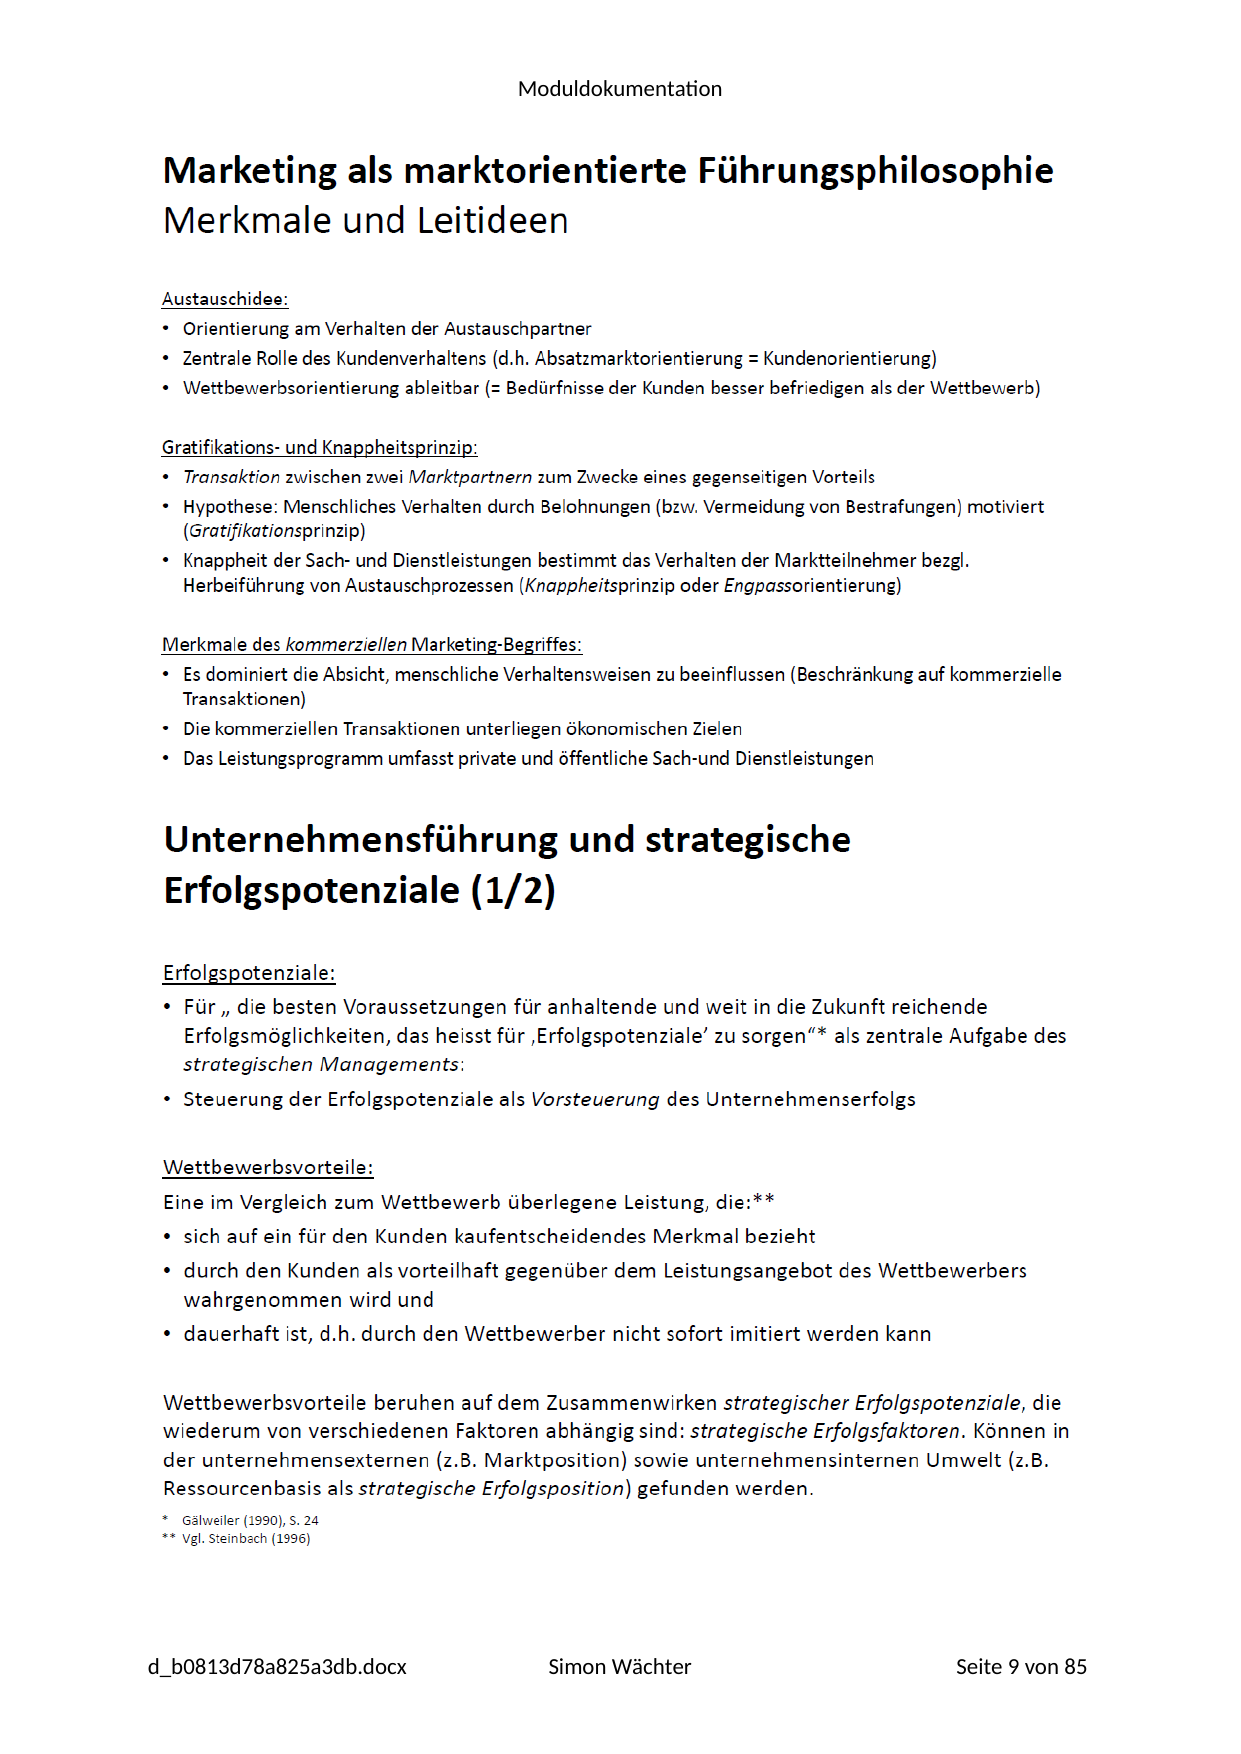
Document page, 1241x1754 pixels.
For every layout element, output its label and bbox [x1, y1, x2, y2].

picture [147, 811, 1093, 1565]
picture [147, 147, 1093, 793]
